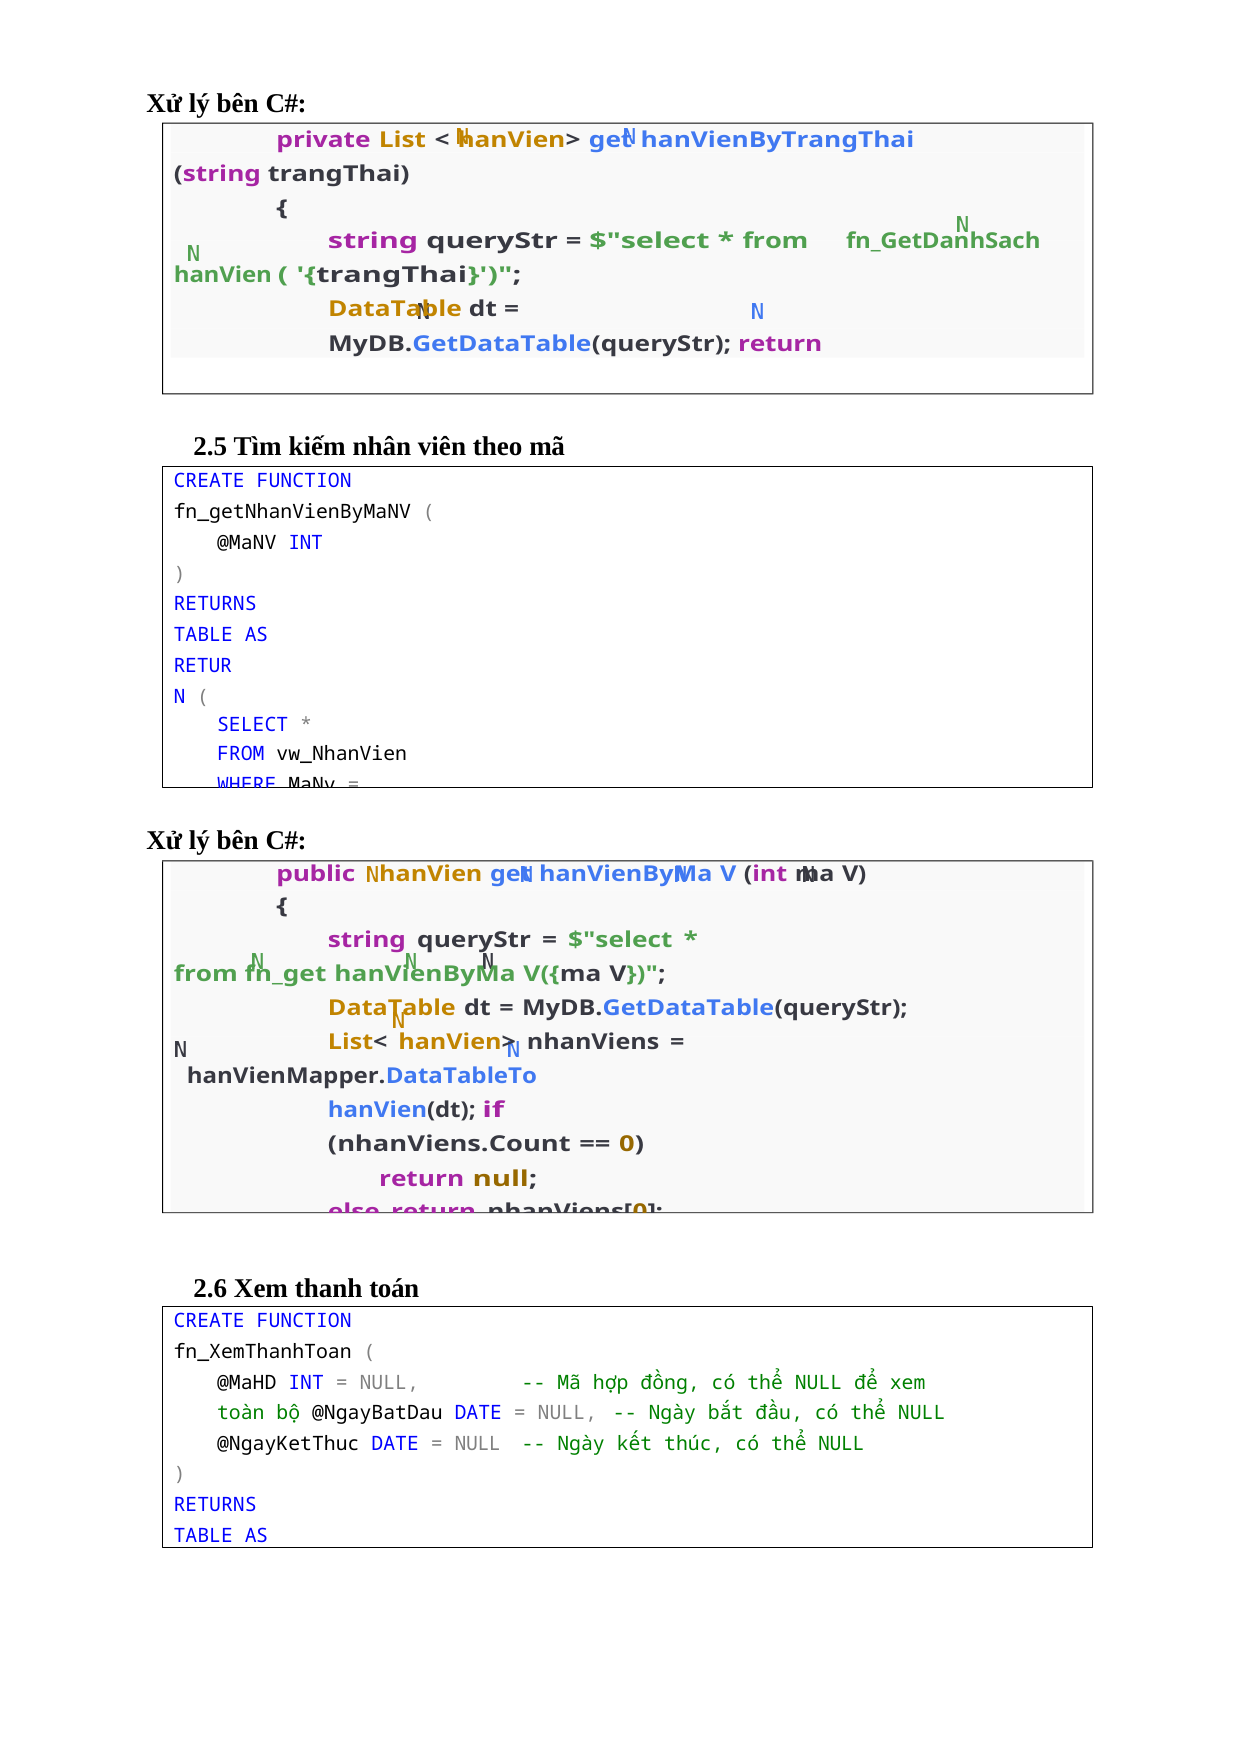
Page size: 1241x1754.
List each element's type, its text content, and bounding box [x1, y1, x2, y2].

picture [367, 866, 378, 882]
picture [508, 1041, 519, 1057]
picture [188, 245, 199, 261]
picture [418, 303, 429, 319]
text Xử lý bên C#: [146, 824, 1137, 856]
picture [175, 1041, 186, 1057]
picture [252, 953, 263, 969]
text Xử lý bên C#: [146, 87, 1137, 118]
picture [803, 871, 814, 882]
list Tìm kiếm nhân viên theo mã [193, 430, 1137, 461]
picture [406, 953, 416, 969]
picture [803, 866, 814, 870]
picture [483, 953, 493, 969]
picture [624, 128, 635, 144]
picture [393, 1012, 404, 1028]
picture [957, 216, 968, 232]
picture [681, 866, 686, 877]
picture [457, 128, 468, 144]
picture [521, 866, 532, 882]
picture [752, 303, 763, 319]
picture [675, 872, 686, 882]
list Xem thanh toán [193, 1272, 1137, 1303]
